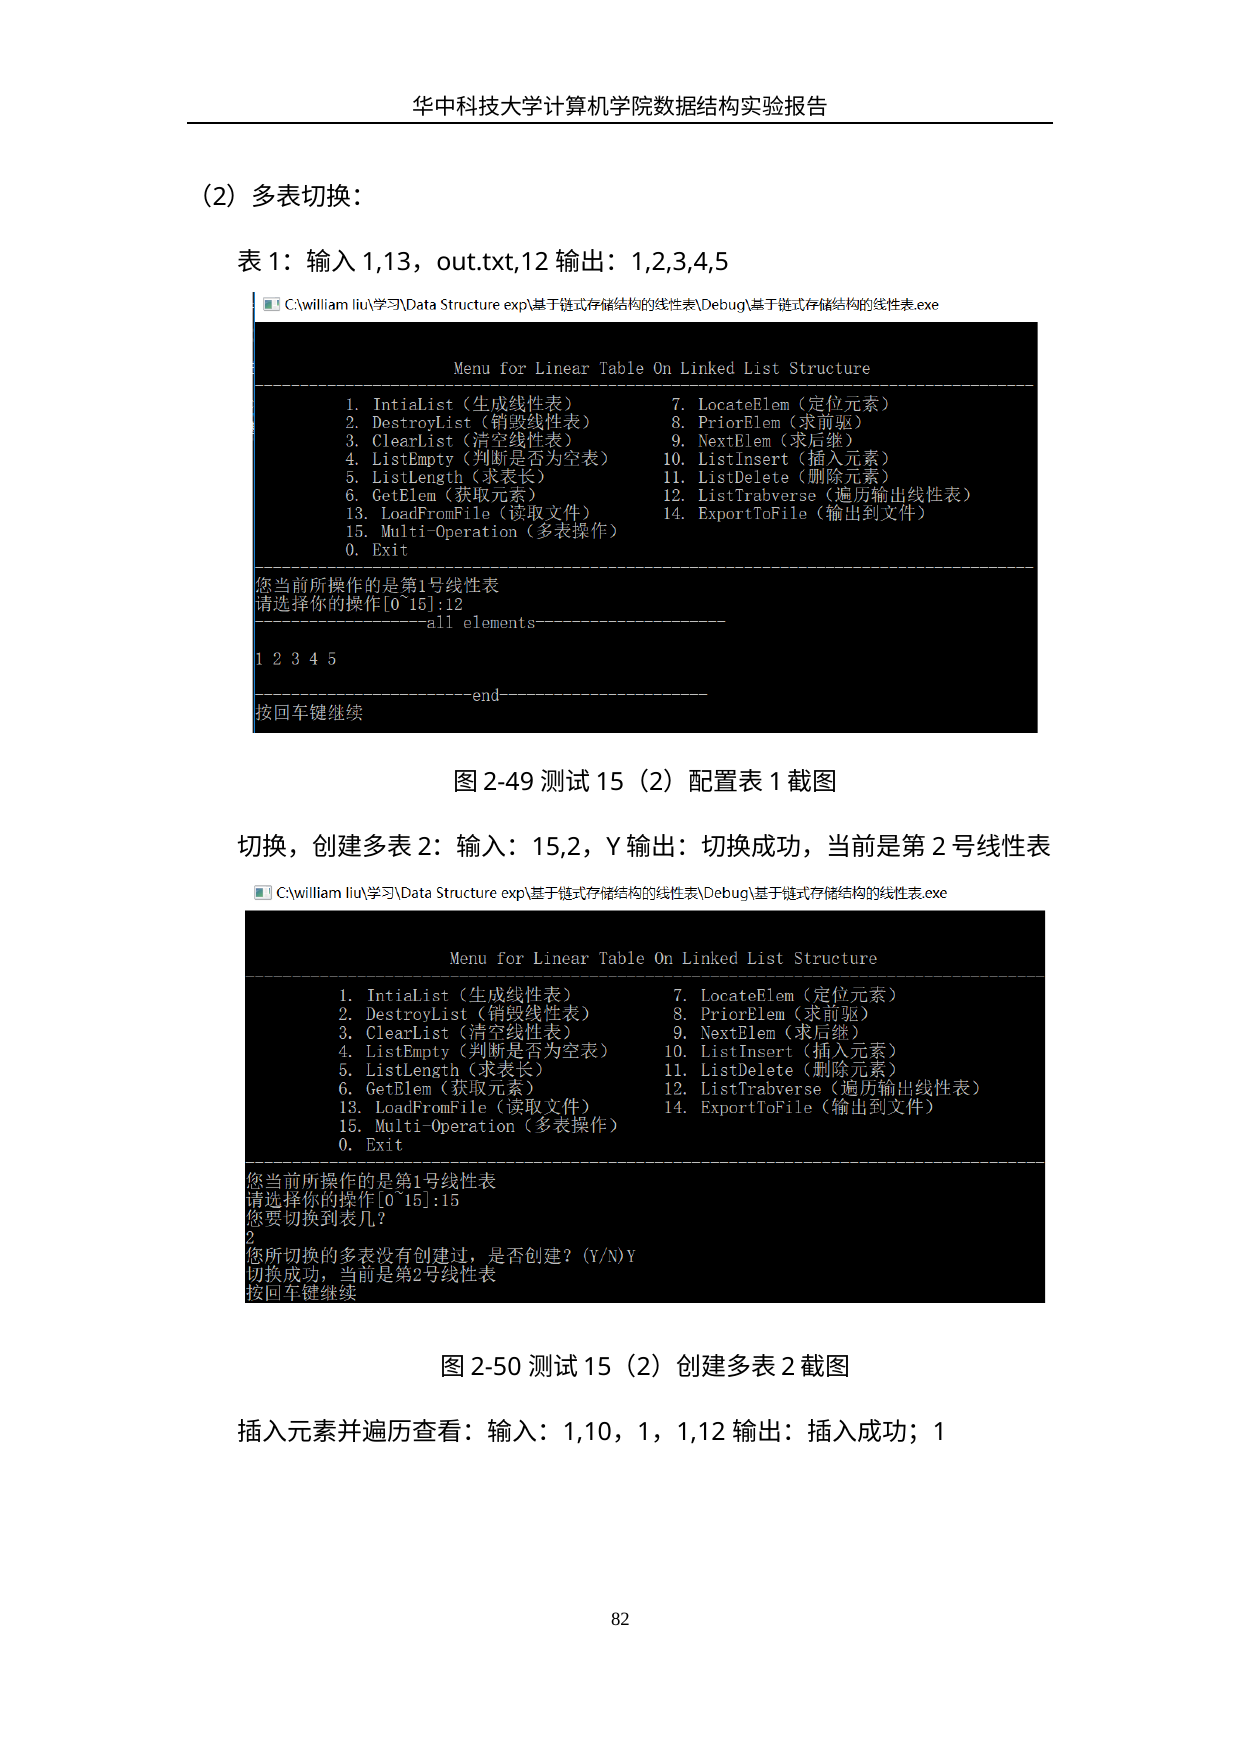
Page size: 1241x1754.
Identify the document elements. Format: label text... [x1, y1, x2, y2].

picture [245, 877, 1045, 1303]
text 图2-49 测试15（2）配置表1截图 [187, 747, 1053, 812]
text 图2-50 测试15（2）创建多表2截图 [187, 1332, 1053, 1397]
text 表1：输入1,13，out.txt,12 输出：1,2,3,4,5 [187, 227, 1053, 292]
text 切换，创建多表2：输入：15,2，Y 输出：切换成功，当前是第2号线性表 [187, 812, 1053, 877]
picture [252, 292, 1038, 733]
text 插入元素并遍历查看：输入：1,10，1，1,12 输出：插入成功；1 [187, 1397, 1053, 1462]
text （2）多表切换： [187, 162, 1053, 227]
